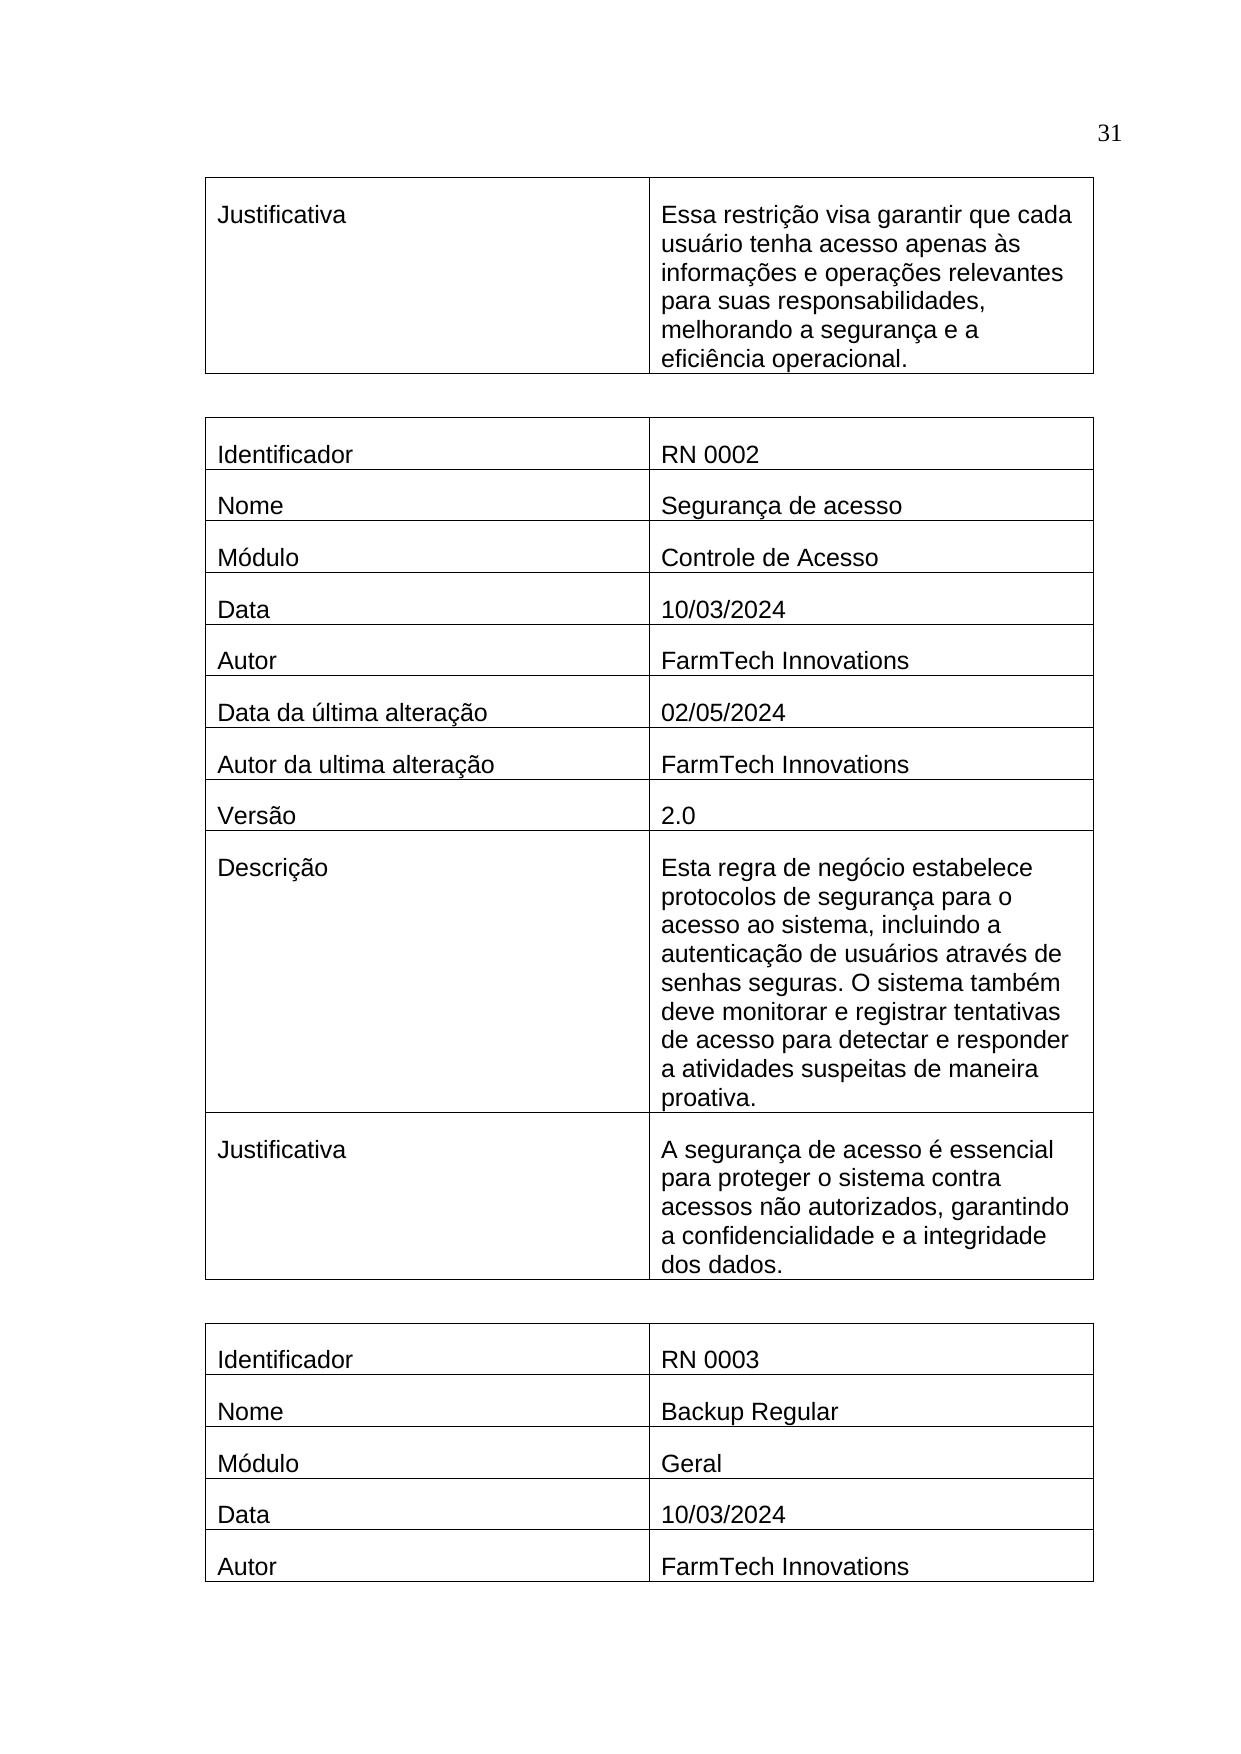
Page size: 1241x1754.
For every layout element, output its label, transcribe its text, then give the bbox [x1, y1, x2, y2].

table_cell Esta regra de negócio estabelece protocolos de segurança para o acesso ao sistema, incluindo a autenticação de usuários através de senhas seguras. O sistema também deve monitorar e registrar tentativas de acesso para detectar e responder a atividades suspeitas de maneira proativa. [650, 831, 1093, 1112]
table_header RN 0003 [650, 1324, 1093, 1374]
table_cell 02/05/2024 [650, 676, 1093, 727]
table_header Identificador [206, 1324, 649, 1374]
table_cell Nome [206, 470, 649, 520]
table_cell FarmTech Innovations [650, 625, 1093, 675]
table_cell Data da última alteração [206, 676, 649, 727]
table_cell 10/03/2024 [650, 573, 1093, 623]
table_cell FarmTech Innovations [650, 728, 1093, 778]
table_cell Controle de Acesso [650, 521, 1093, 572]
table_header Identificador [206, 418, 649, 468]
table_cell Autor [206, 1530, 649, 1581]
table_cell Autor [206, 625, 649, 675]
table_cell Nome [206, 1375, 649, 1426]
table_cell Justificativa [206, 1113, 649, 1278]
table_cell Módulo [206, 1427, 649, 1478]
table_cell Justificativa [206, 178, 649, 373]
table_cell Segurança de acesso [650, 470, 1093, 520]
table_cell 10/03/2024 [650, 1479, 1093, 1529]
table_header RN 0002 [650, 418, 1093, 468]
table_cell 2.0 [650, 780, 1093, 830]
table_cell Autor da ultima alteração [206, 728, 649, 778]
table_cell Backup Regular [650, 1375, 1093, 1426]
table_cell FarmTech Innovations [650, 1530, 1093, 1581]
table_cell A segurança de acesso é essencial para proteger o sistema contra acessos não autorizados, garantindo a confidencialidade e a integridade dos dados. [650, 1113, 1093, 1278]
table_cell Geral [650, 1427, 1093, 1478]
table_cell Data [206, 1479, 649, 1529]
table_cell Data [206, 573, 649, 623]
table_cell Versão [206, 780, 649, 830]
table_cell Essa restrição visa garantir que cada usuário tenha acesso apenas às informações e operações relevantes para suas responsabilidades, melhorando a segurança e a eficiência operacional. [650, 178, 1093, 373]
table_cell Módulo [206, 521, 649, 572]
table_cell Descrição [206, 831, 649, 1112]
